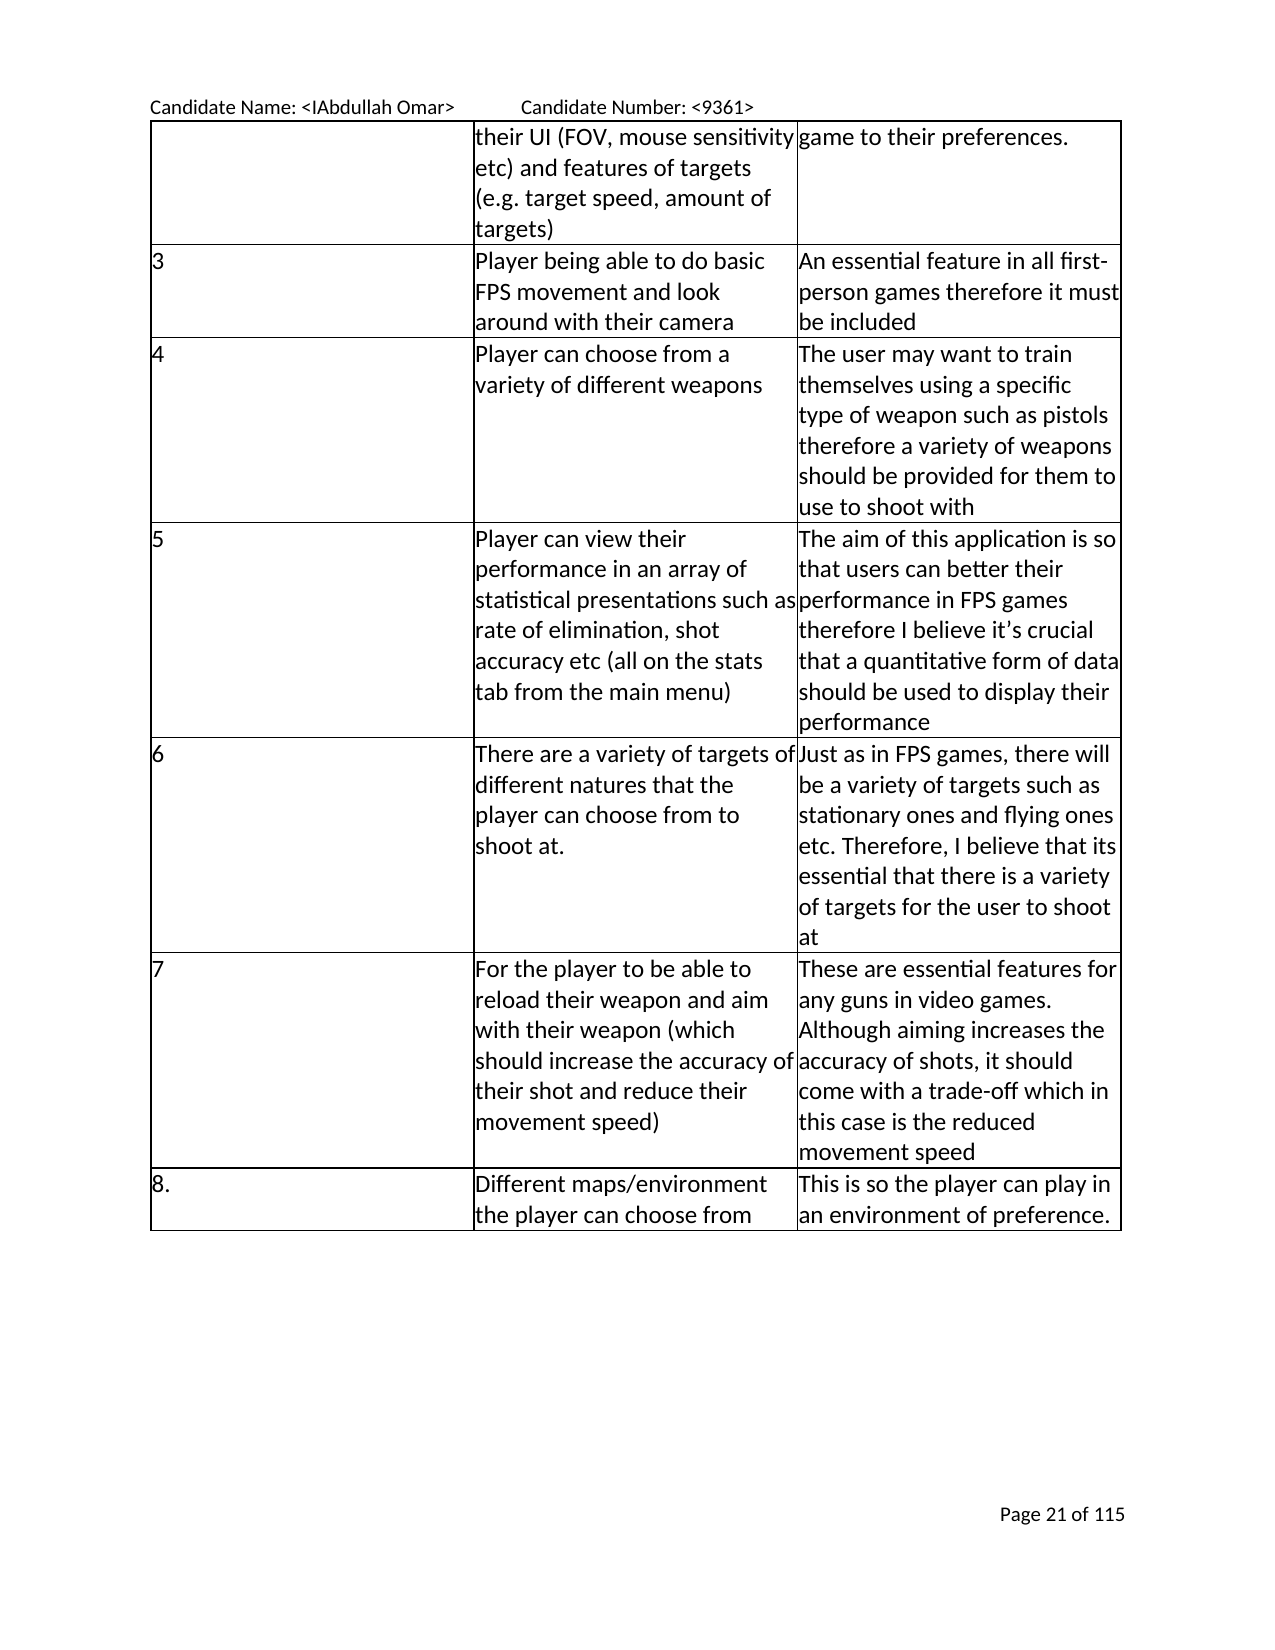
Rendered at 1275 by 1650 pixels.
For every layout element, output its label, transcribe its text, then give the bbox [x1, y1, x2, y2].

table_cell These are essential features for any guns in video games. Although aiming increases the accuracy of shots, it should come with a trade-off which in this case is the reduced movement speed [798, 953, 1120, 1167]
table_cell Just as in FPS games, there will be a variety of targets such as stationary ones and flying ones etc. Therefore, I believe that its essential that there is a variety of targets for the user to shoot at [798, 738, 1120, 952]
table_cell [798, 122, 1120, 244]
table_cell Player can choose from a variety of different weapons [475, 338, 797, 521]
table_cell An essential feature in all first-person games therefore it must be included [798, 245, 1120, 337]
table_cell This is so the player can play in an environment of preference. [798, 1169, 1120, 1230]
table_cell For the player to be able to reload their weapon and aim with their weapon (which should increase the accuracy of their shot and reduce their movement speed) [475, 953, 797, 1167]
table_cell Different maps/environment the player can choose from [475, 1169, 797, 1230]
table_cell 2 [152, 122, 473, 244]
table_cell Player can view their performance in an array of statistical presentations such as rate of elimination, shot accuracy etc (all on the stats tab from the main menu) [475, 523, 797, 737]
table_cell 7 [152, 953, 473, 1167]
table_cell 8. [152, 1169, 473, 1230]
table_cell Player being able to do basic FPS movement and look around with their camera [475, 245, 797, 337]
table_cell There are a variety of targets of different natures that the player can choose from to shoot at. [475, 738, 797, 952]
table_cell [475, 122, 797, 244]
table_cell 5 [152, 523, 473, 737]
table_cell 3 [152, 245, 473, 337]
table_cell 6 [152, 738, 473, 952]
table_cell The user may want to train themselves using a specific type of weapon such as pistols therefore a variety of weapons should be provided for them to use to shoot with [798, 338, 1120, 521]
table_cell 4 [152, 338, 473, 521]
table_cell The aim of this application is so that users can better their performance in FPS games therefore I believe it’s crucial that a quantitative form of data should be used to display their performance [798, 523, 1120, 737]
